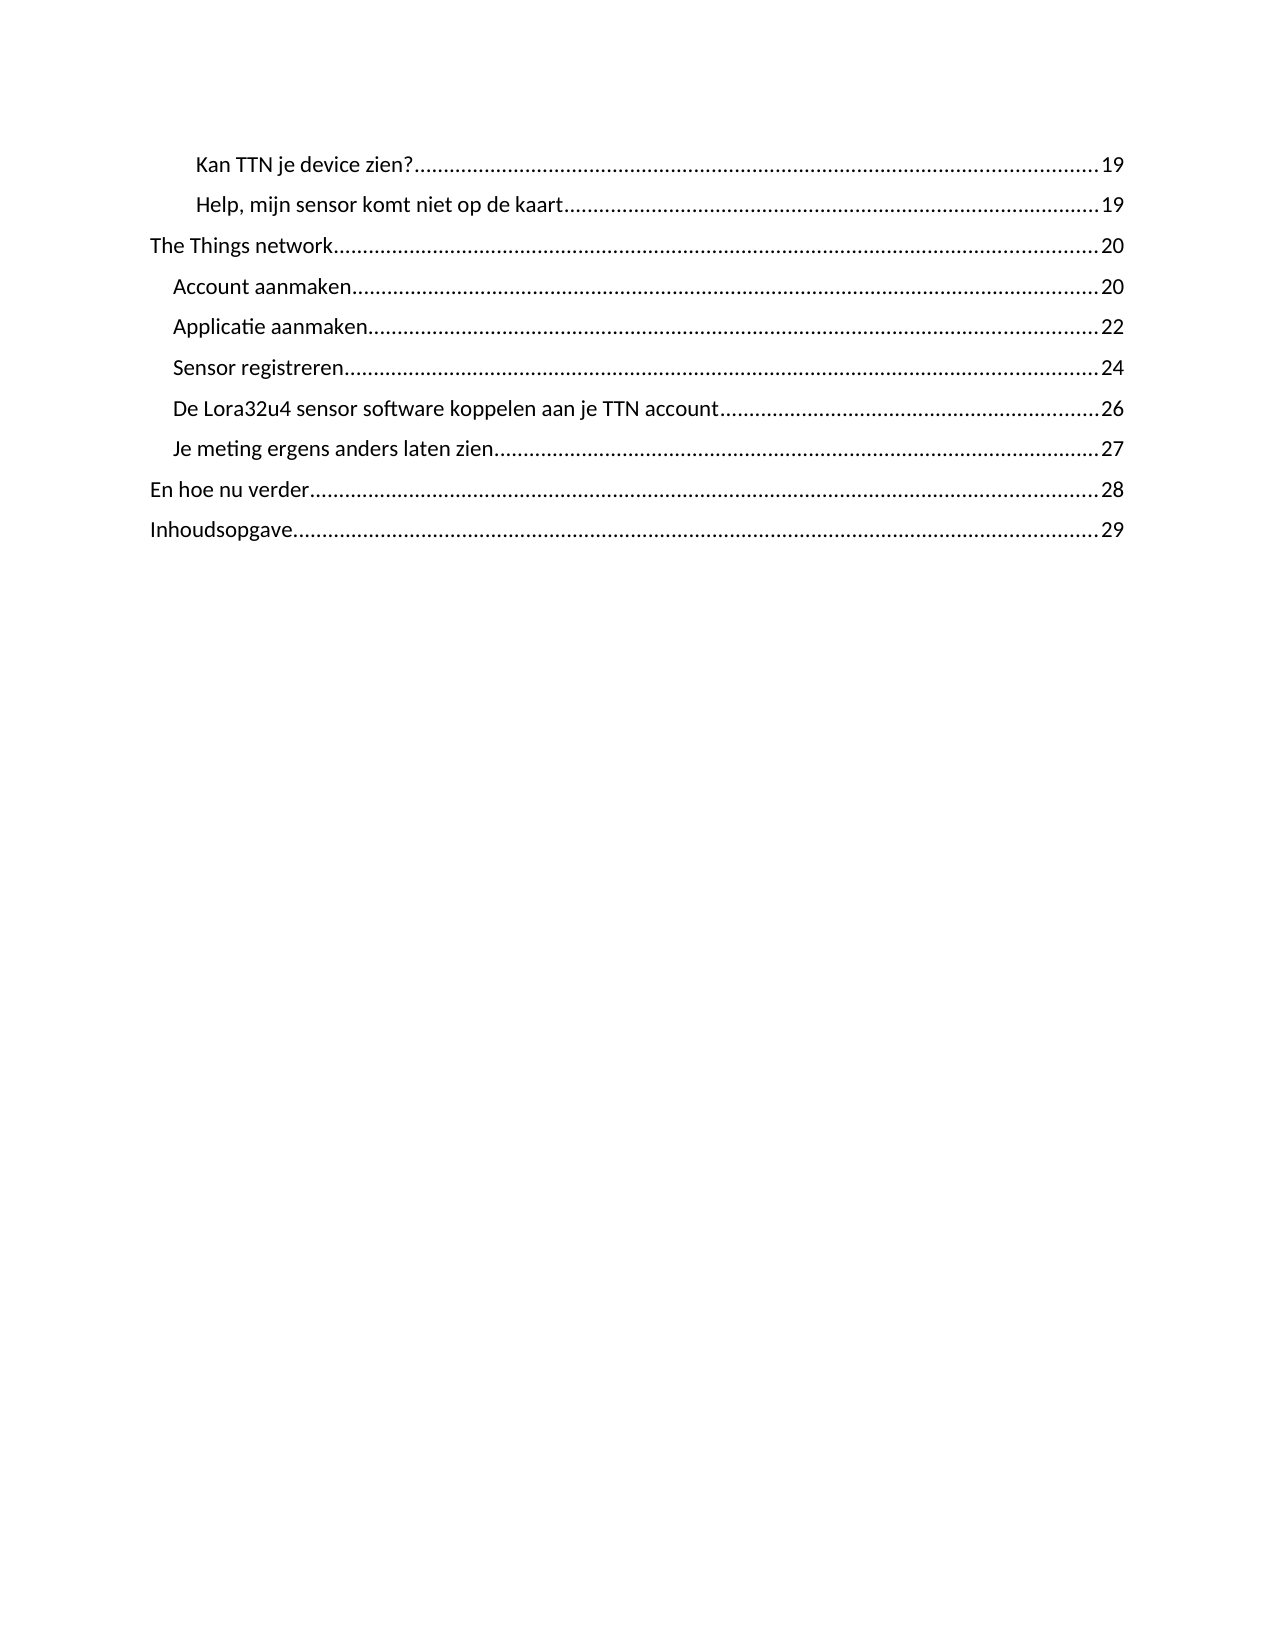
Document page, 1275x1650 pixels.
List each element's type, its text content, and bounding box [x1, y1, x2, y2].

text Account aanmaken 20 [173, 272, 1125, 300]
text Inhoudsopgave 29 [150, 516, 1125, 544]
text En hoe nu verder 28 [150, 475, 1125, 503]
text Help, mijn sensor komt niet op de kaart 19 [196, 191, 1125, 219]
text Applicatie aanmaken 22 [173, 312, 1125, 341]
text The Things network 20 [150, 231, 1125, 259]
text Je meting ergens anders laten zien 27 [173, 434, 1125, 462]
text De Lora32u4 sensor software koppelen aan je TTN account 26 [173, 394, 1125, 422]
text Sensor registreren 24 [173, 353, 1125, 381]
text Kan TTN je device zien? 19 [196, 150, 1125, 178]
